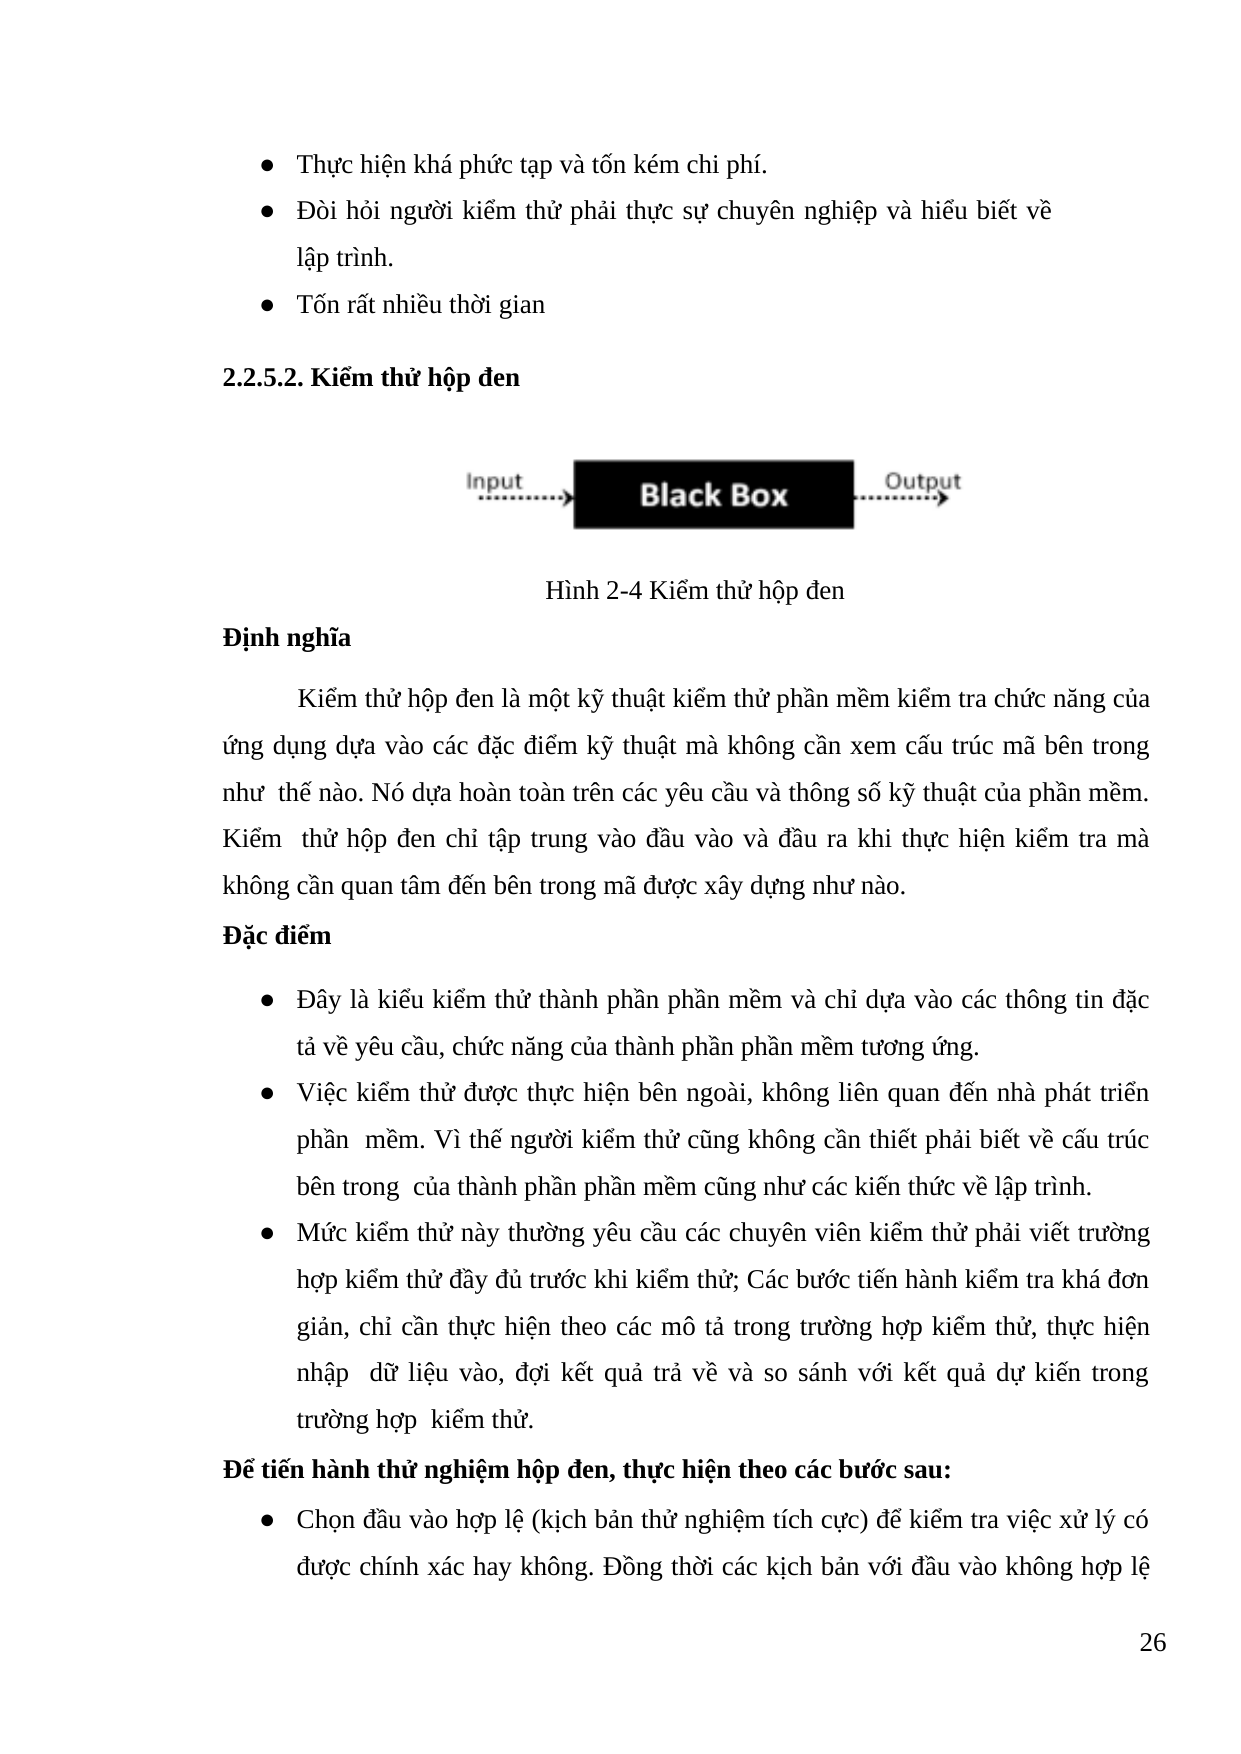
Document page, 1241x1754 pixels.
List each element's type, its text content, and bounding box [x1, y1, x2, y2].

text Để tiến hành thử nghiệm hộp đen, thực hiện theo các bước sau: [223, 1453, 1151, 1484]
text Định nghĩa [222, 621, 1151, 652]
list Đây là kiểu kiểm thử thành phần phần mềm và chỉ dựa vào các thông tin đặc tả về yêu cầu, chức năng của thành phần phần mềm tương ứng. [259, 983, 1151, 1061]
list Thực hiện khá phức tạp và tốn kém chi phí. [259, 148, 1166, 179]
text 2.2.5.2. Kiểm thử hộp đen [222, 361, 1166, 392]
text Hình 2-4 Kiểm thử hộp đen [545, 574, 1166, 605]
text Kiểm thử hộp đen là một kỹ thuật kiểm thử phần mềm kiểm tra chức năng của ứng dụng dựa vào các đặc điểm kỹ thuật mà không cần xem cấu trúc mã bên trong như thế nào. Nó dựa hoàn toàn trên các yêu cầu và thông số kỹ thuật của phần mềm. Kiểm thử hộp đen chỉ tập trung vào đầu vào và đầu ra khi thực hiện kiểm tra mà không cần quan tâm đến bên trong mã được xây dựng như nào. [222, 682, 1151, 900]
list Mức kiểm thử này thường yêu cầu các chuyên viên kiểm thử phải viết trường hợp kiểm thử đầy đủ trước khi kiểm thử; Các bước tiến hành kiểm tra khá đơn giản, chỉ cần thực hiện theo các mô tả trong trường hợp kiểm thử, thực hiện nhập dữ liệu vào, đợi kết quả trả về và so sánh với kết quả dự kiến trong trường hợp kiểm thử. [259, 1216, 1151, 1434]
picture [372, 433, 1024, 559]
list Đòi hỏi người kiểm thử phải thực sự chuyên nghiệp và hiểu biết về lập trình. [259, 194, 1053, 272]
text Đặc điểm [222, 919, 1151, 950]
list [259, 1503, 1151, 1581]
list Tốn rất nhiều thời gian [259, 288, 1053, 319]
list Việc kiểm thử được thực hiện bên ngoài, không liên quan đến nhà phát triển phần mềm. Vì thế người kiểm thử cũng không cần thiết phải biết về cấu trúc bên trong của thành phần phần mềm cũng như các kiến thức về lập trình. [259, 1076, 1151, 1201]
